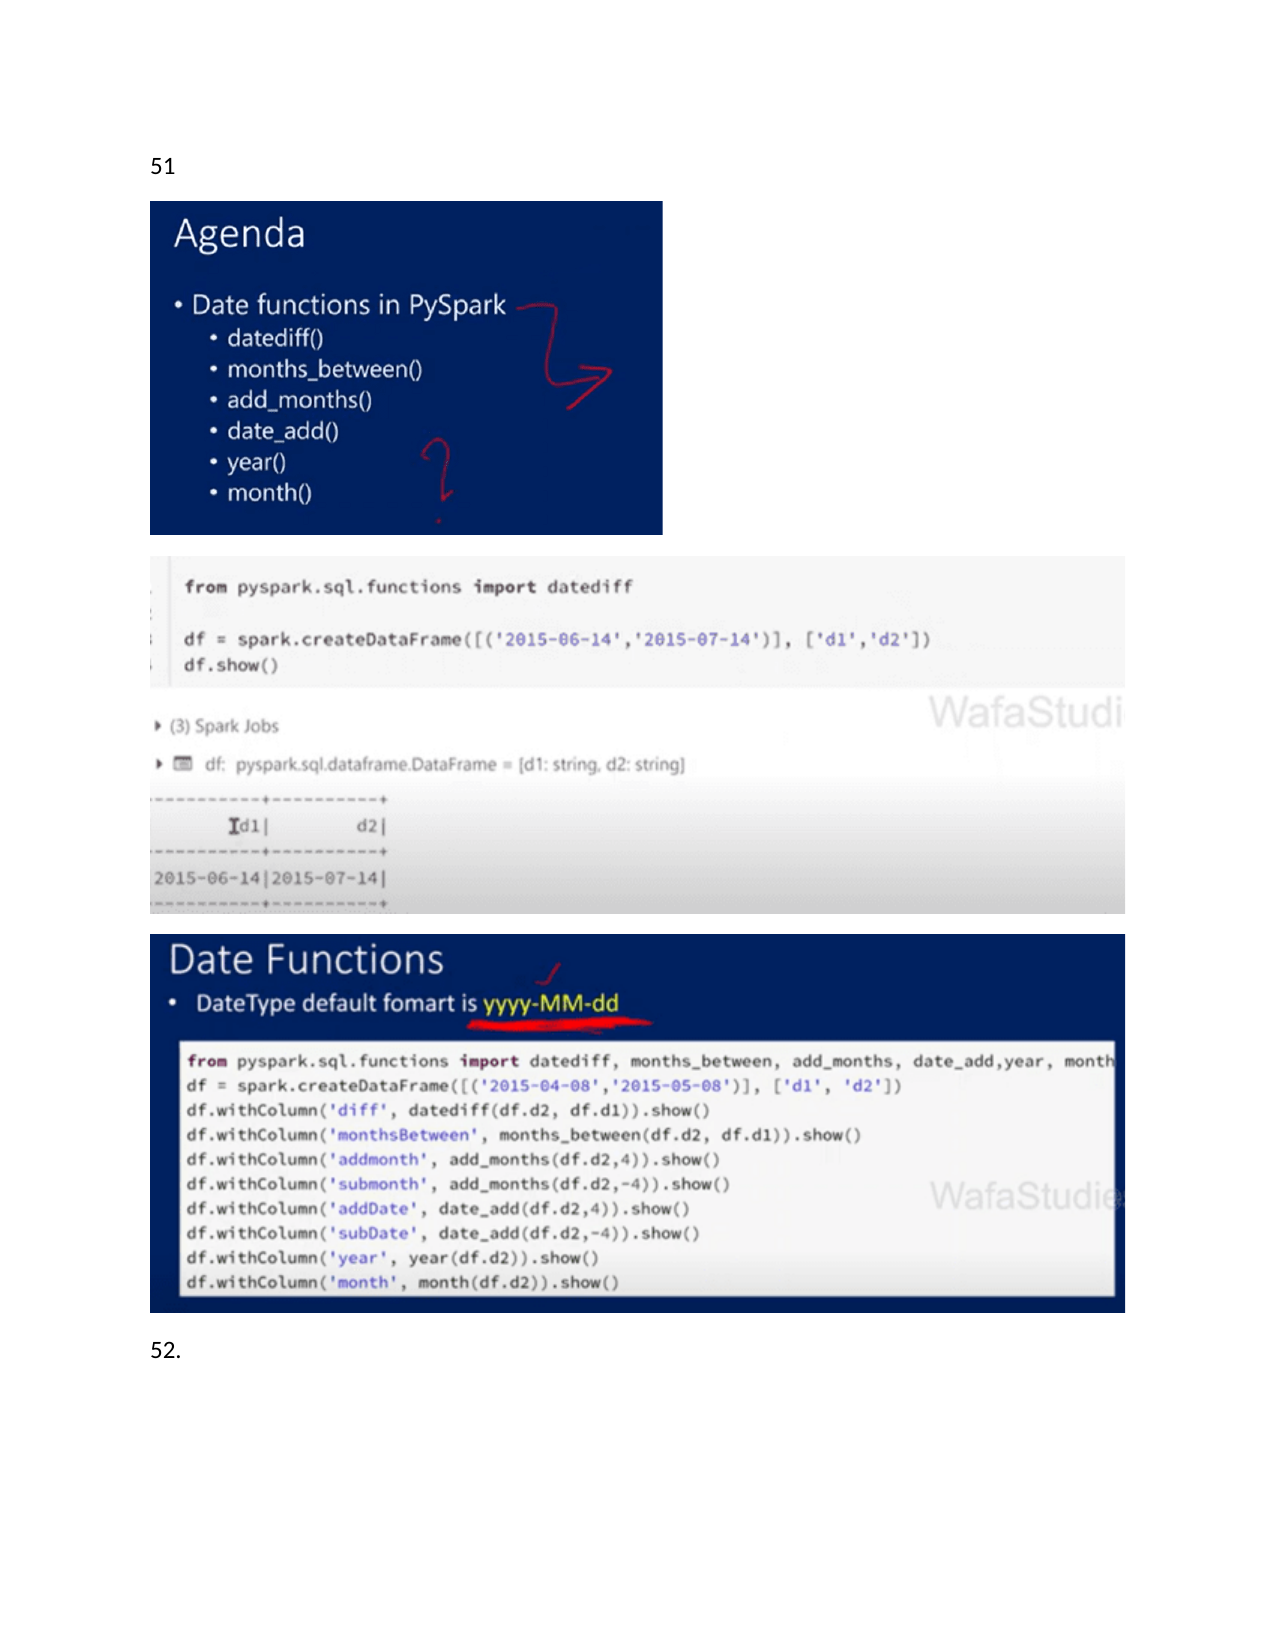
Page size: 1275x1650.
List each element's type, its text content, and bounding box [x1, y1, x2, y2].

text 52. [150, 1334, 1125, 1365]
text 51 [150, 150, 1125, 181]
picture [150, 556, 1125, 914]
picture [150, 934, 1125, 1313]
picture [150, 201, 663, 535]
